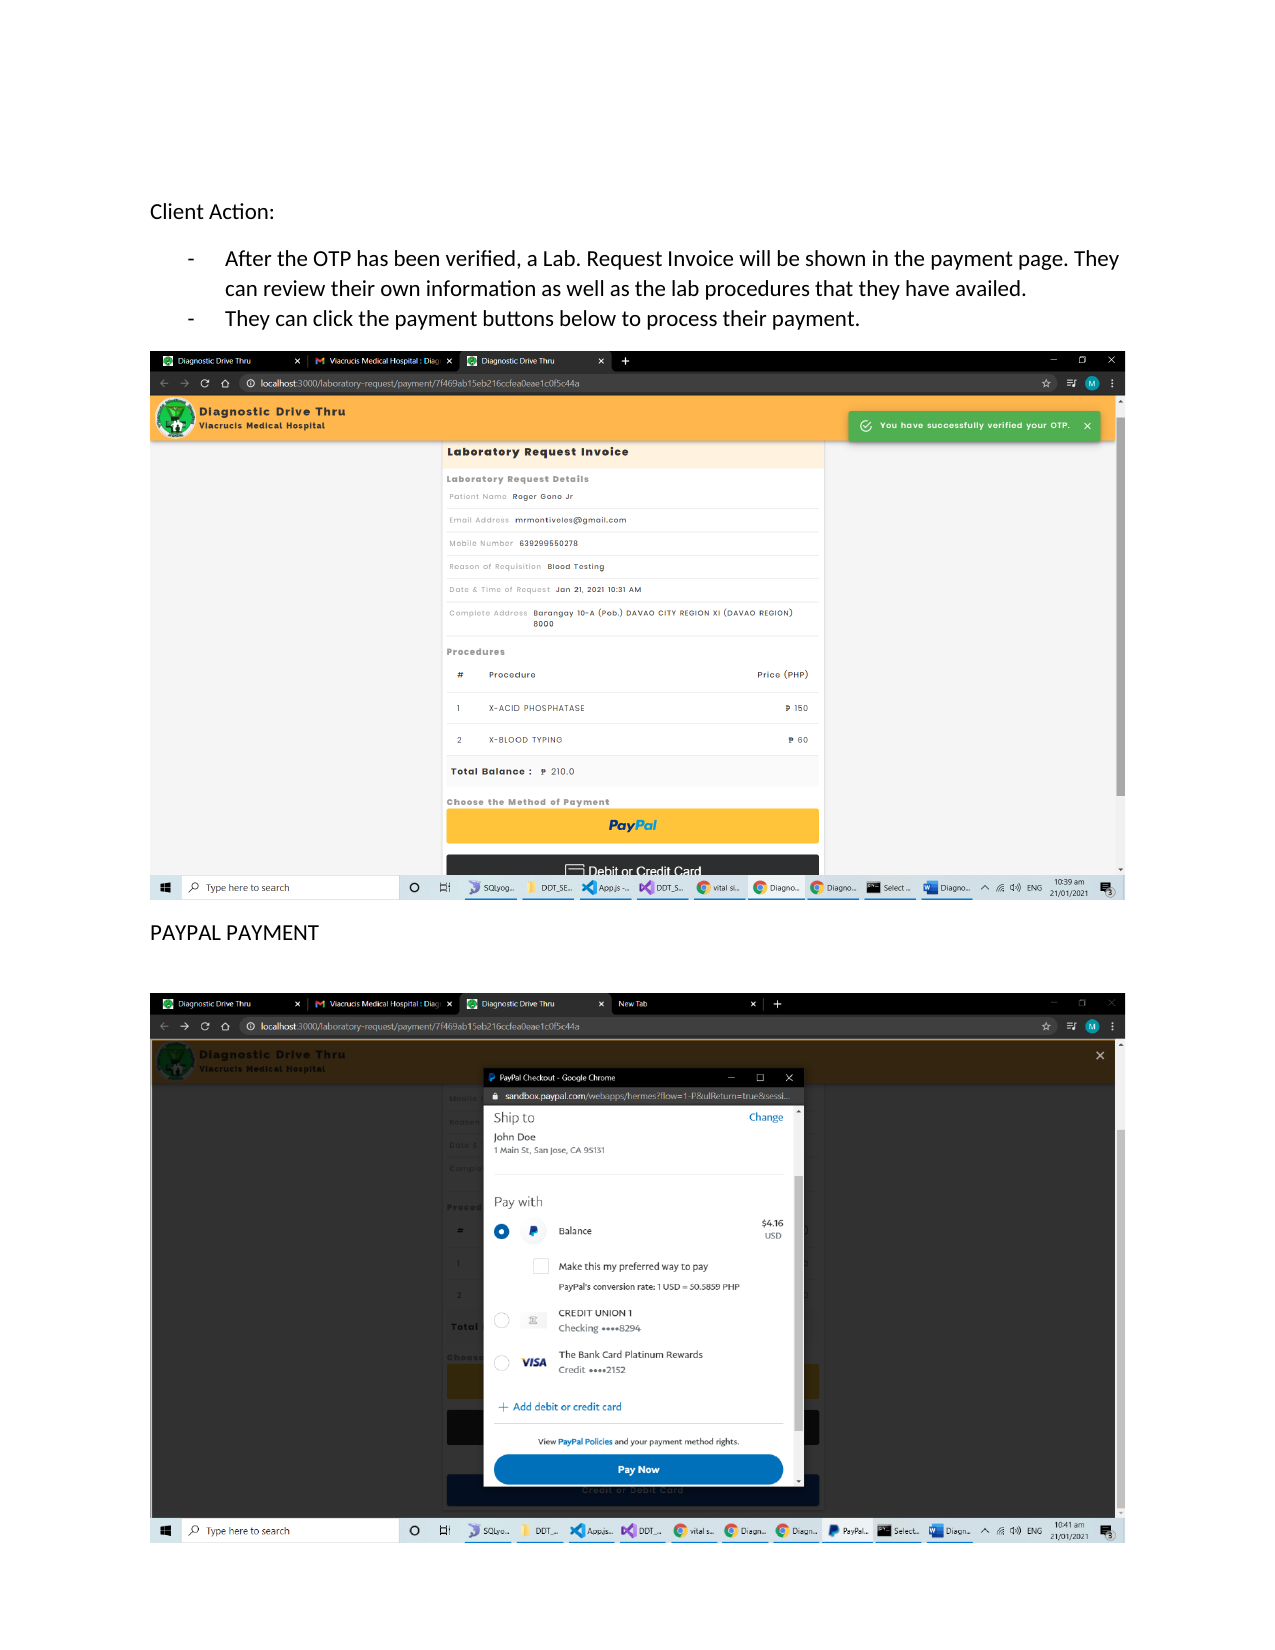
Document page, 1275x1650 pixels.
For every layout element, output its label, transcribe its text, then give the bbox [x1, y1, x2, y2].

picture [150, 351, 1125, 900]
picture [150, 993, 1125, 1543]
text Client Action: [150, 197, 1125, 225]
list After the OTP has been verified, a Lab. Request Invoice will be shown in the payment page. They can review their own information as well as the lab procedures that they have availed. [187, 244, 1125, 302]
list They can click the payment buttons below to process their payment. [187, 304, 1125, 332]
text PAYPAL PAYMENT [150, 918, 1125, 946]
